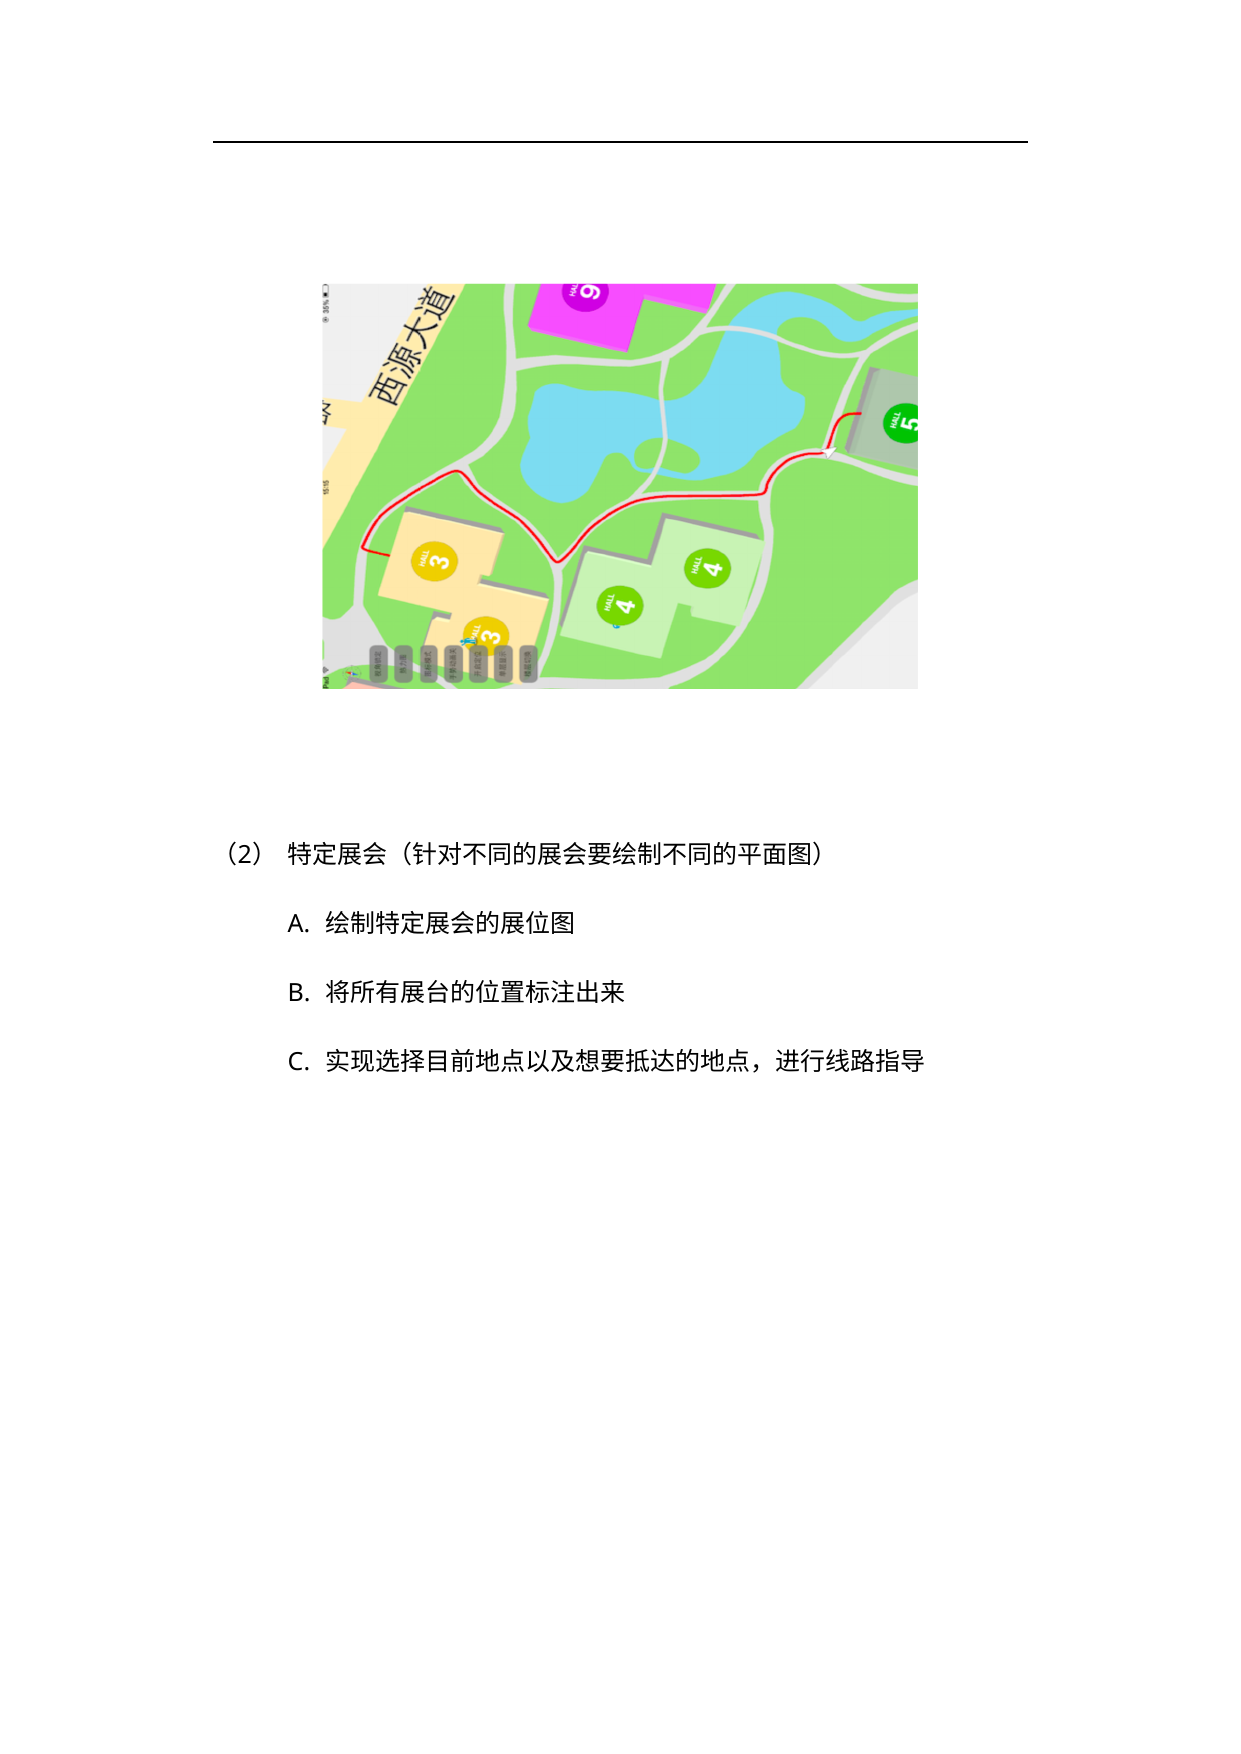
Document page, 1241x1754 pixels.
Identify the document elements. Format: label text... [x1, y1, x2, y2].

list 实现选择目前地点以及想要抵达的地点，进行线路指导 [287, 1037, 1028, 1082]
picture [323, 284, 917, 689]
list 绘制特定展会的展位图 [287, 899, 1028, 943]
list 将所有展台的位置标注出来 [287, 968, 1028, 1012]
list 特定展会（针对不同的展会要绘制不同的平面图） [212, 830, 1028, 874]
